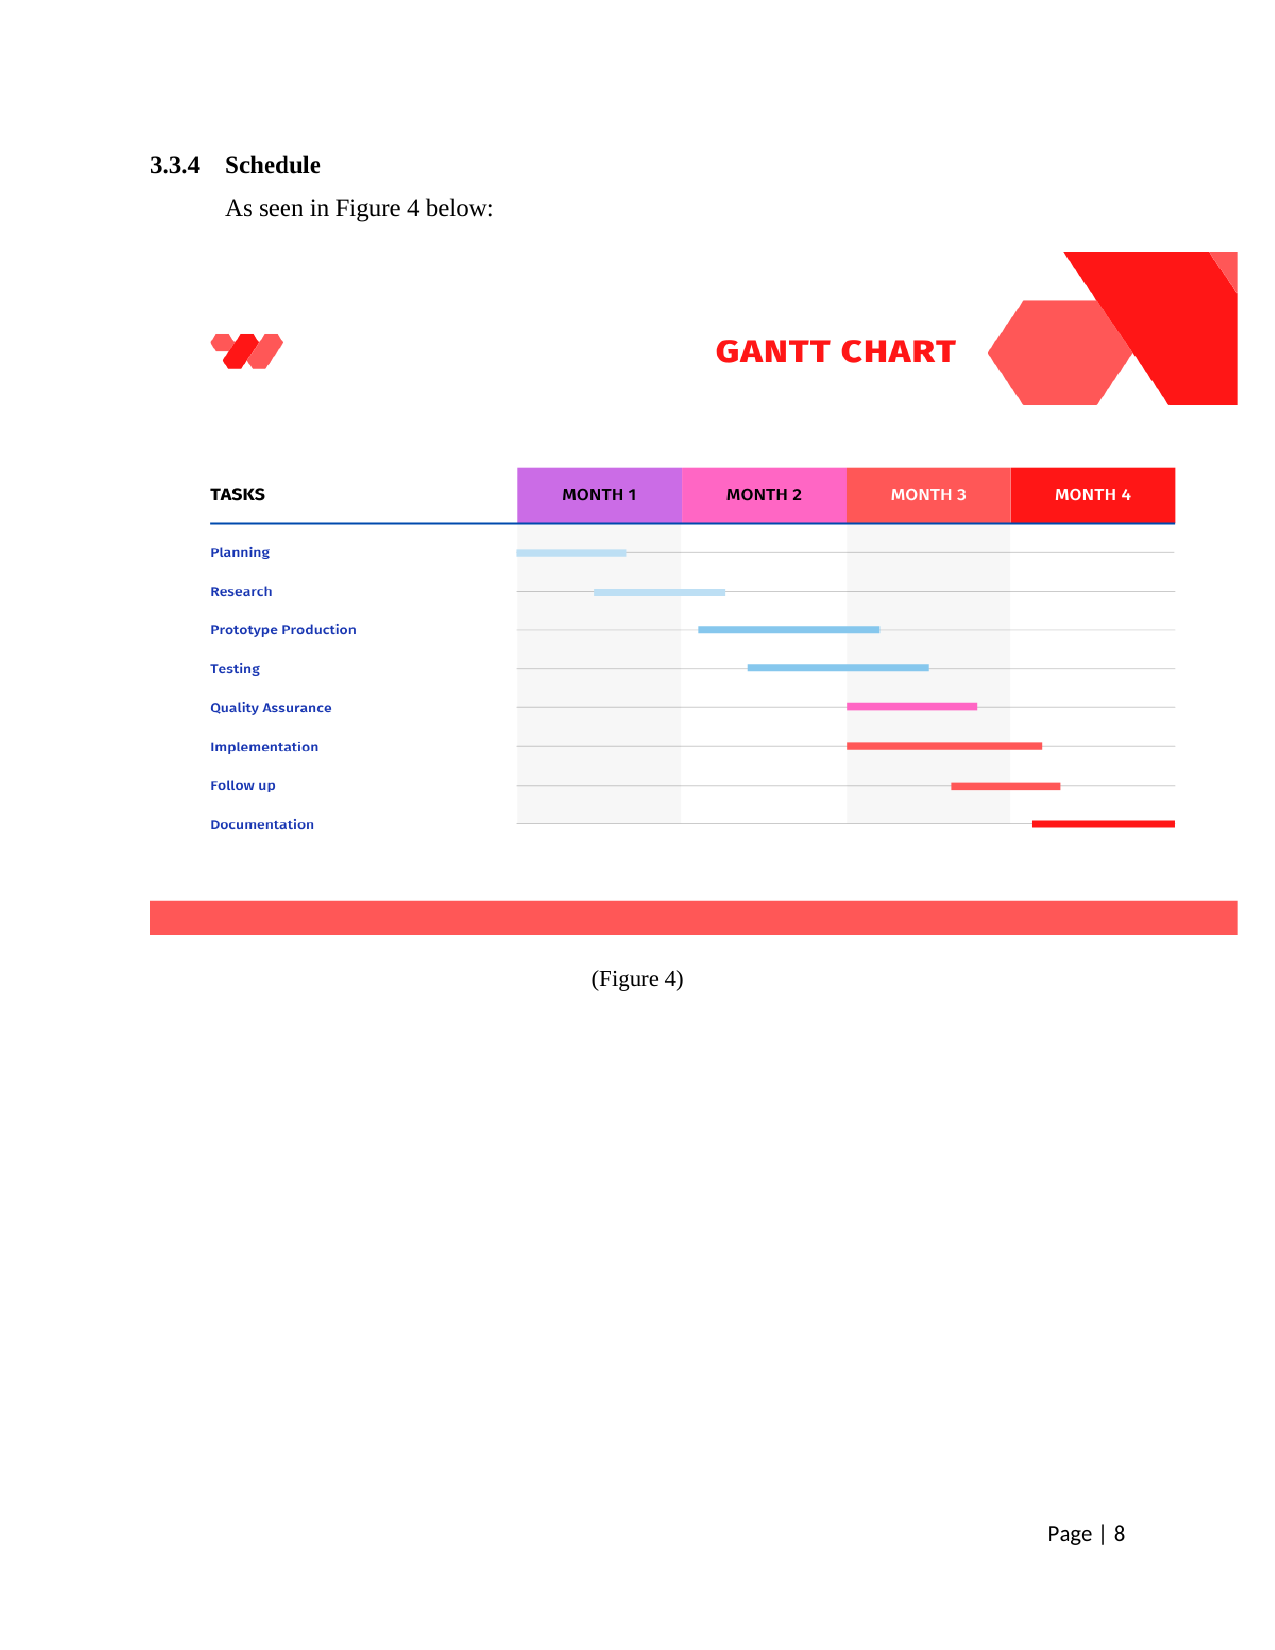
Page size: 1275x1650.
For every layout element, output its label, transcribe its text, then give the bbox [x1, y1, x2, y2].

picture [150, 252, 1238, 935]
list Schedule [150, 150, 1125, 179]
text (Figure 4) [150, 965, 1125, 991]
list As seen in Figure 4 below: [225, 193, 1125, 222]
